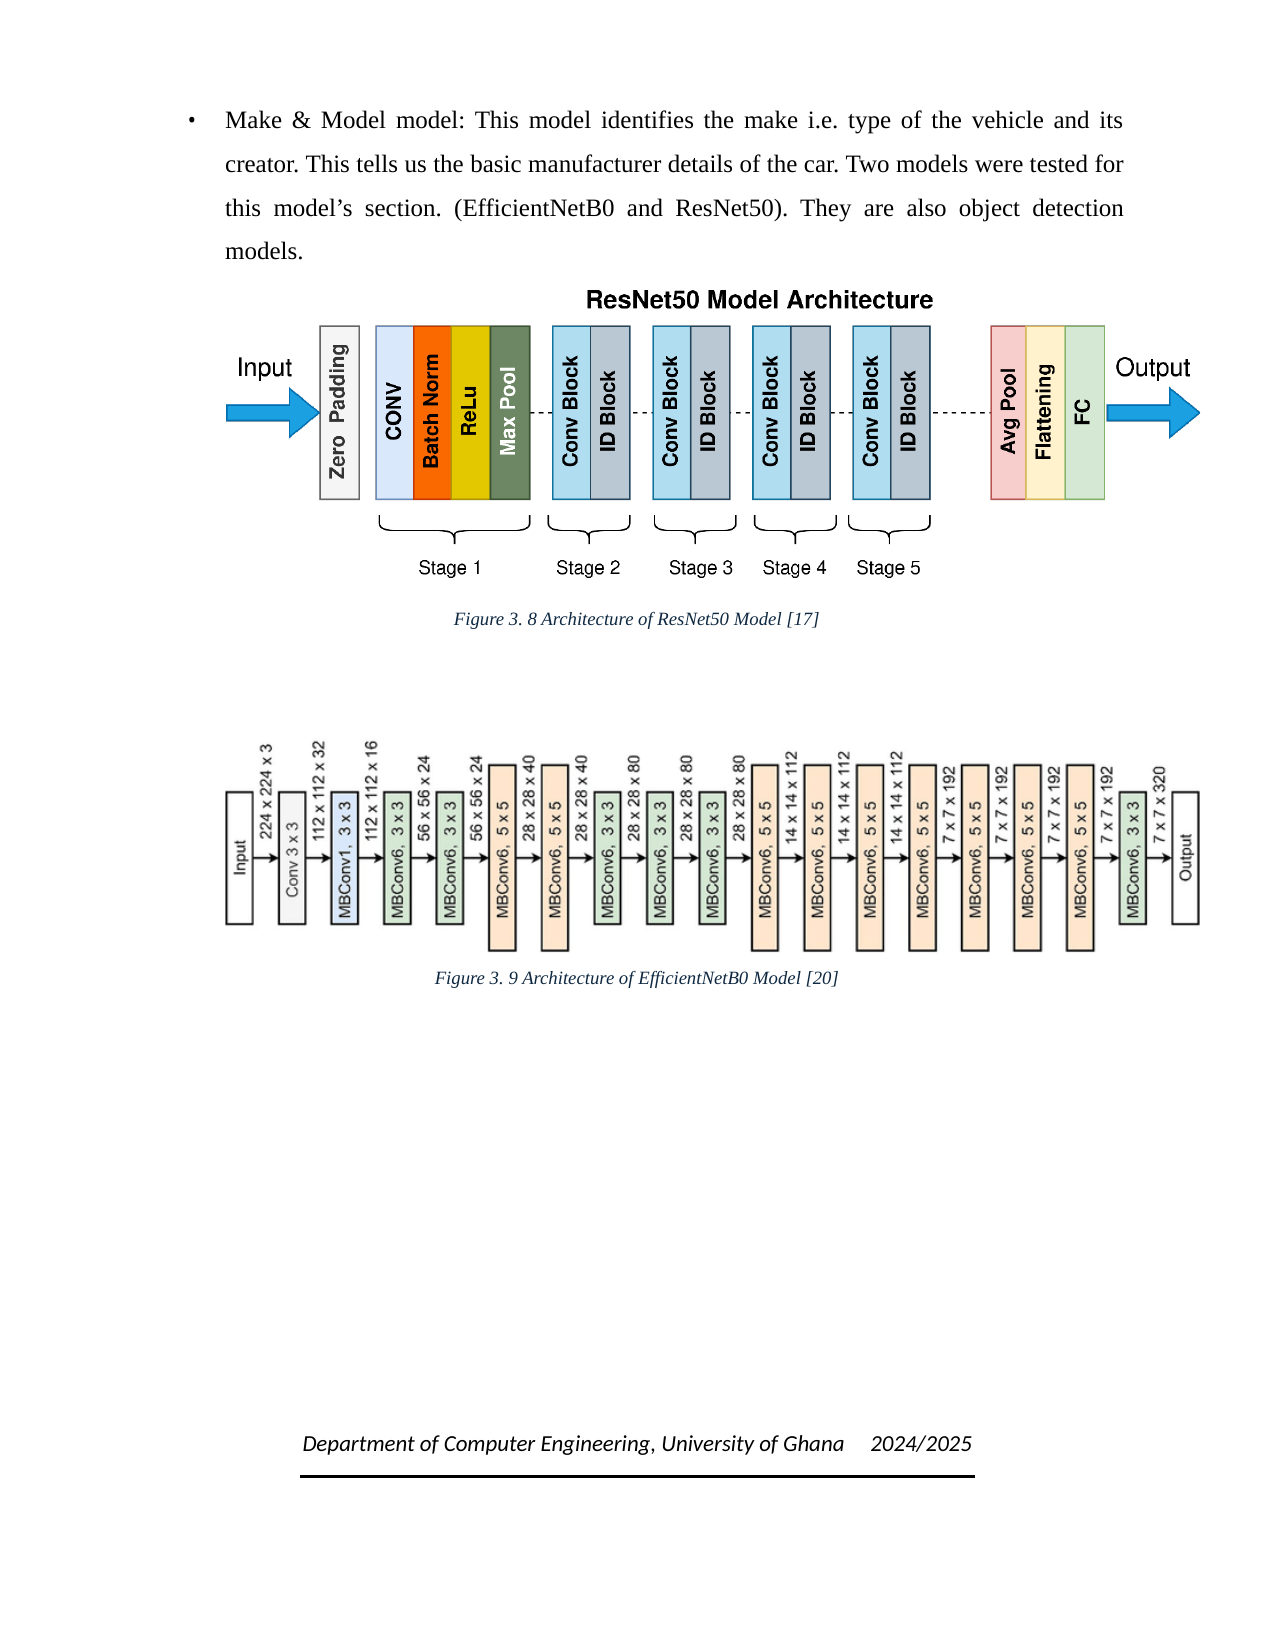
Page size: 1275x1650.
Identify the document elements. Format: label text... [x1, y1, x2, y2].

text Figure 3. 8 Architecture of ResNet50 Model [17] [150, 608, 1125, 629]
text Figure 3. 9 Architecture of EfficientNetB0 Model [20] [150, 967, 1125, 989]
picture [225, 736, 1201, 953]
list Make & Model model: This model identifies the make i.e. type of the vehicle and its creator. This tells us the basic manufacturer details of the car. Two models were tested for this model’s section. (EfficientNetB0 and ResNet50). They are also object detection models. [187, 104, 1125, 264]
picture [225, 278, 1201, 594]
